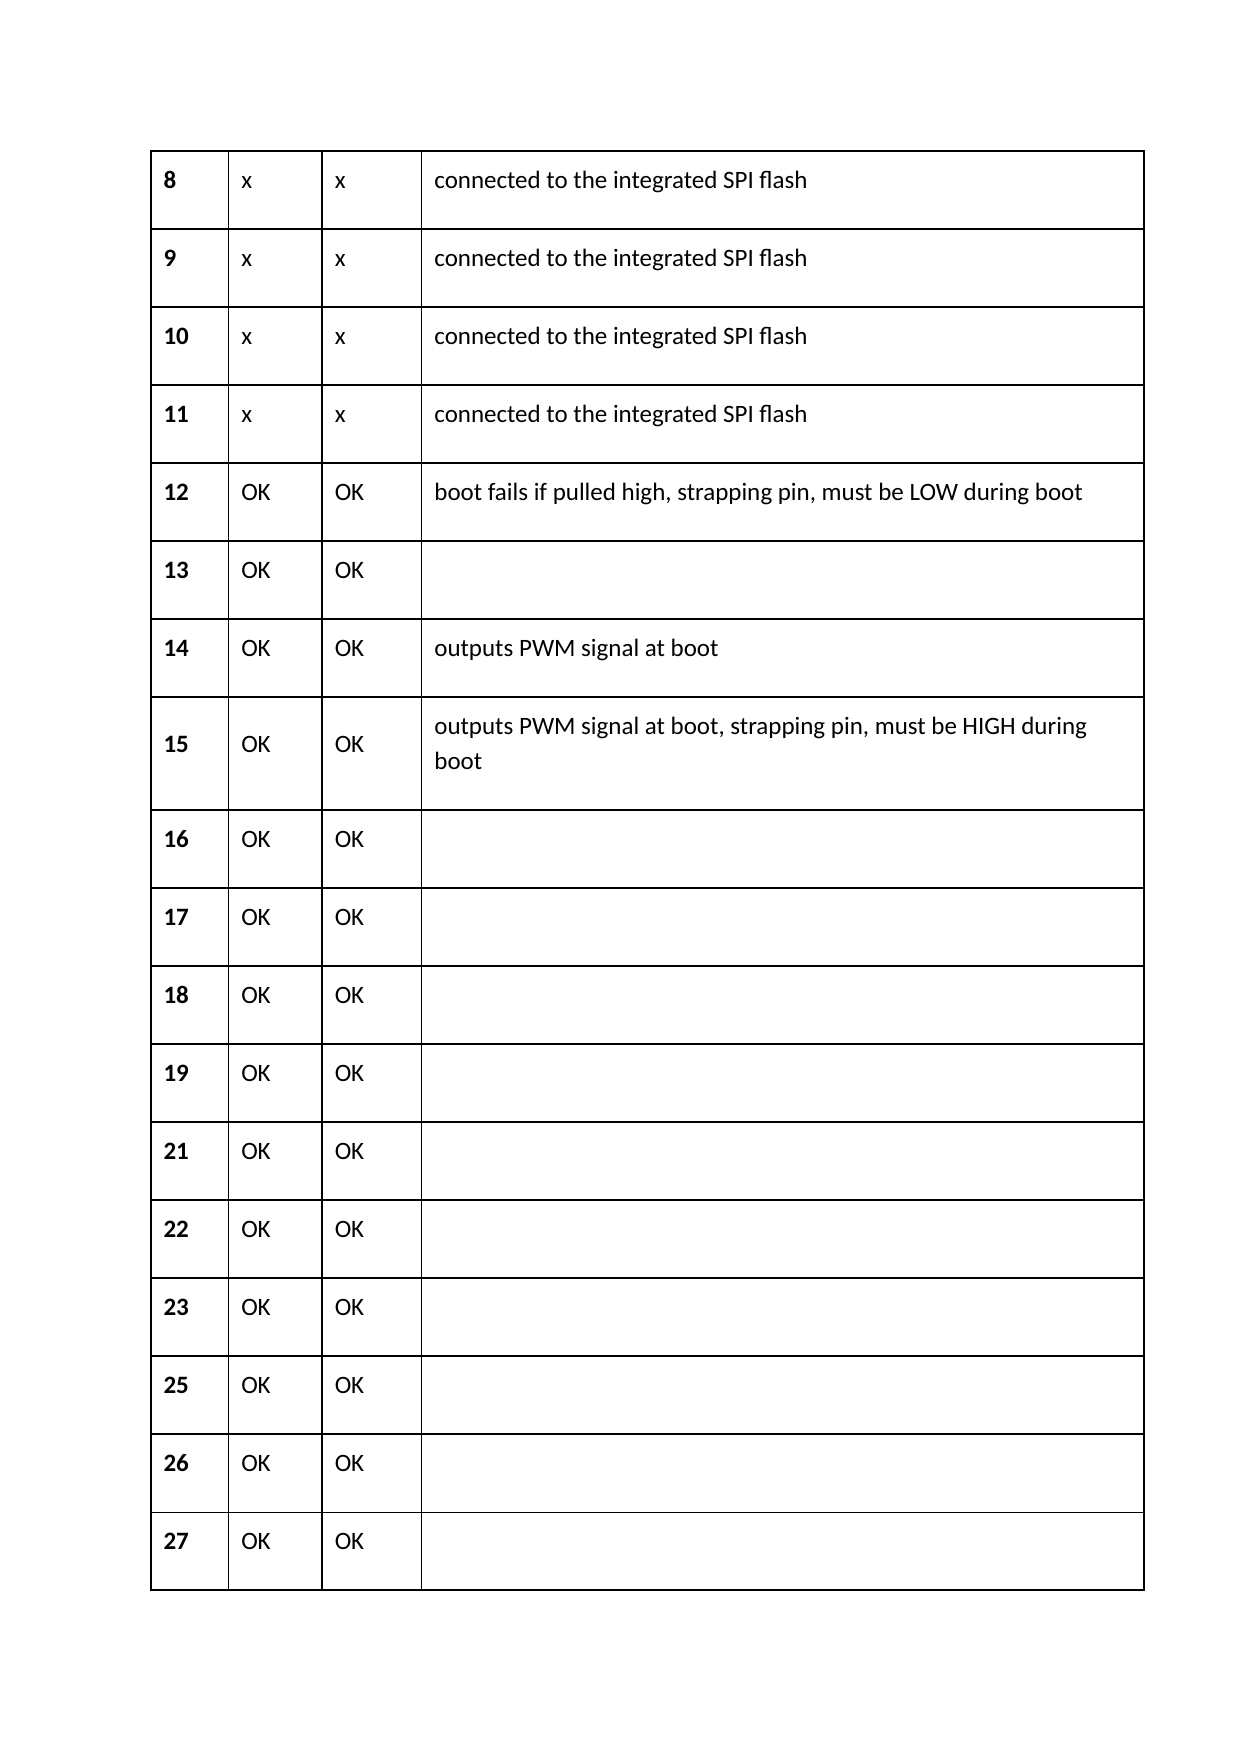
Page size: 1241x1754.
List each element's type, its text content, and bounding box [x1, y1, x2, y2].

table_cell [422, 1123, 1143, 1199]
table_cell x [229, 152, 321, 228]
table_cell [422, 1513, 1143, 1589]
table_cell [422, 1435, 1143, 1511]
table_cell [422, 542, 1143, 618]
table_cell x [229, 308, 321, 384]
table_cell connected to the integrated SPI flash [422, 230, 1143, 306]
table_cell 18 [152, 967, 228, 1043]
table_cell OK [323, 464, 421, 540]
table_cell OK [229, 542, 321, 618]
table_cell OK [323, 542, 421, 618]
table_cell 25 [152, 1357, 228, 1433]
table_cell 26 [152, 1435, 228, 1511]
table_cell outputs PWM signal at boot [422, 620, 1143, 696]
table_cell [422, 1045, 1143, 1121]
table_cell x [229, 230, 321, 306]
table_cell OK [229, 967, 321, 1043]
table_cell OK [323, 1123, 421, 1199]
table_cell OK [229, 1513, 321, 1589]
table_cell [422, 967, 1143, 1043]
table_cell x [323, 386, 421, 462]
table_cell OK [229, 620, 321, 696]
table_cell OK [229, 464, 321, 540]
table_cell 12 [152, 464, 228, 540]
table_cell OK [229, 1201, 321, 1277]
table_cell 19 [152, 1045, 228, 1121]
table_cell [422, 889, 1143, 965]
table_cell OK [323, 1045, 421, 1121]
table_cell OK [229, 1357, 321, 1433]
table_cell OK [229, 698, 321, 809]
table_cell OK [229, 889, 321, 965]
table_cell OK [229, 1279, 321, 1355]
table_cell 8 [152, 152, 228, 228]
table_cell [422, 1357, 1143, 1433]
table_cell OK [323, 811, 421, 887]
table_cell 11 [152, 386, 228, 462]
table_cell OK [229, 1045, 321, 1121]
table_cell OK [323, 967, 421, 1043]
table_cell OK [323, 698, 421, 809]
table_cell x [323, 230, 421, 306]
table_cell 14 [152, 620, 228, 696]
table_cell OK [323, 1279, 421, 1355]
table_cell [422, 811, 1143, 887]
table_cell [422, 1279, 1143, 1355]
table_cell 10 [152, 308, 228, 384]
table_cell outputs PWM signal at boot, strapping pin, must be HIGH during boot [422, 698, 1143, 809]
table_cell x [323, 152, 421, 228]
table_cell OK [323, 889, 421, 965]
table_cell x [323, 308, 421, 384]
table_cell 21 [152, 1123, 228, 1199]
table_cell 23 [152, 1279, 228, 1355]
table_cell connected to the integrated SPI flash [422, 386, 1143, 462]
table_cell 27 [152, 1513, 228, 1589]
table_cell 16 [152, 811, 228, 887]
table_cell x [229, 386, 321, 462]
table_cell OK [323, 1357, 421, 1433]
table_cell OK [323, 620, 421, 696]
table_cell OK [323, 1201, 421, 1277]
table_cell OK [323, 1435, 421, 1511]
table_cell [422, 152, 1143, 228]
table_cell OK [229, 1435, 321, 1511]
table_cell boot fails if pulled high, strapping pin, must be LOW during boot [422, 464, 1143, 540]
table_cell OK [229, 811, 321, 887]
table_cell [422, 1201, 1143, 1277]
table_cell 15 [152, 698, 228, 809]
table_cell OK [323, 1513, 421, 1589]
table_cell 17 [152, 889, 228, 965]
table_cell 9 [152, 230, 228, 306]
table_cell OK [229, 1123, 321, 1199]
table_cell 22 [152, 1201, 228, 1277]
table_cell 13 [152, 542, 228, 618]
table_cell connected to the integrated SPI flash [422, 308, 1143, 384]
